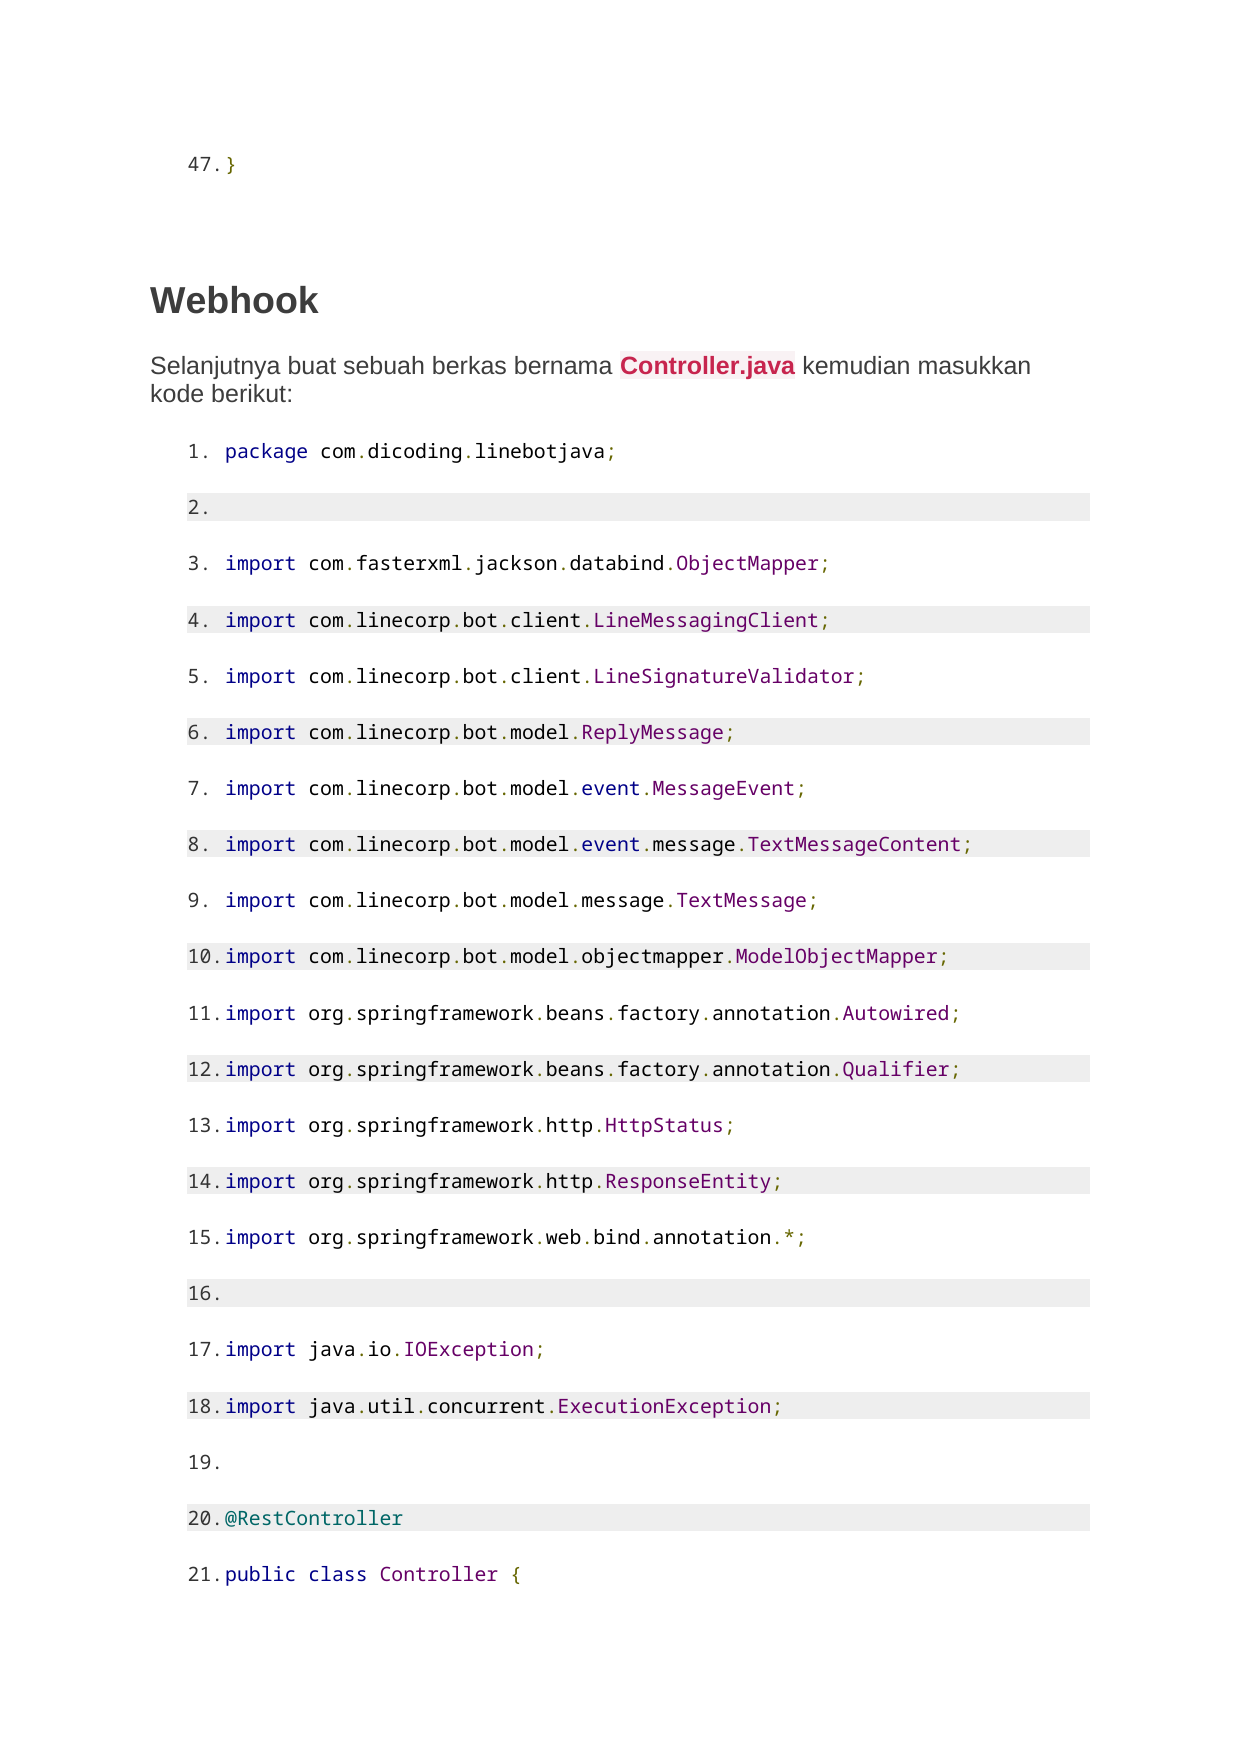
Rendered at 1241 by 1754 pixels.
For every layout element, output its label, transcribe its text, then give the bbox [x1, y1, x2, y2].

list import com.linecorp.bot.client.LineMessagingClient; [187, 606, 1090, 633]
list package com.dicoding.linebotjava; [187, 437, 1090, 464]
list import org.springframework.http.ResponseEntity; [187, 1167, 1090, 1194]
list import java.io.IOException; [187, 1336, 1090, 1363]
list @RestController [187, 1504, 1090, 1531]
list public class Controller { [187, 1560, 1090, 1587]
list import com.linecorp.bot.model.objectmapper.ModelObjectMapper; [187, 943, 1090, 970]
list import com.fasterxml.jackson.databind.ObjectMapper; [187, 550, 1090, 577]
list import com.linecorp.bot.client.LineSignatureValidator; [187, 662, 1090, 689]
list } [187, 150, 1090, 177]
list import org.springframework.beans.factory.annotation.Qualifier; [187, 1055, 1090, 1082]
subtitle Webhook [150, 278, 1090, 322]
list import org.springframework.beans.factory.annotation.Autowired; [187, 999, 1090, 1026]
list import com.linecorp.bot.model.event.message.TextMessageContent; [187, 830, 1090, 857]
list import org.springframework.web.bind.annotation.*; [187, 1223, 1090, 1250]
list import com.linecorp.bot.model.event.MessageEvent; [187, 774, 1090, 801]
text Selanjutnya buat sebuah berkas bernama Controller.java kemudian masukkan kode berikut: [150, 351, 1090, 408]
list import java.util.concurrent.ExecutionException; [187, 1392, 1090, 1419]
list import org.springframework.http.HttpStatus; [187, 1111, 1090, 1138]
list import com.linecorp.bot.model.ReplyMessage; [187, 718, 1090, 745]
list import com.linecorp.bot.model.message.TextMessage; [187, 887, 1090, 913]
